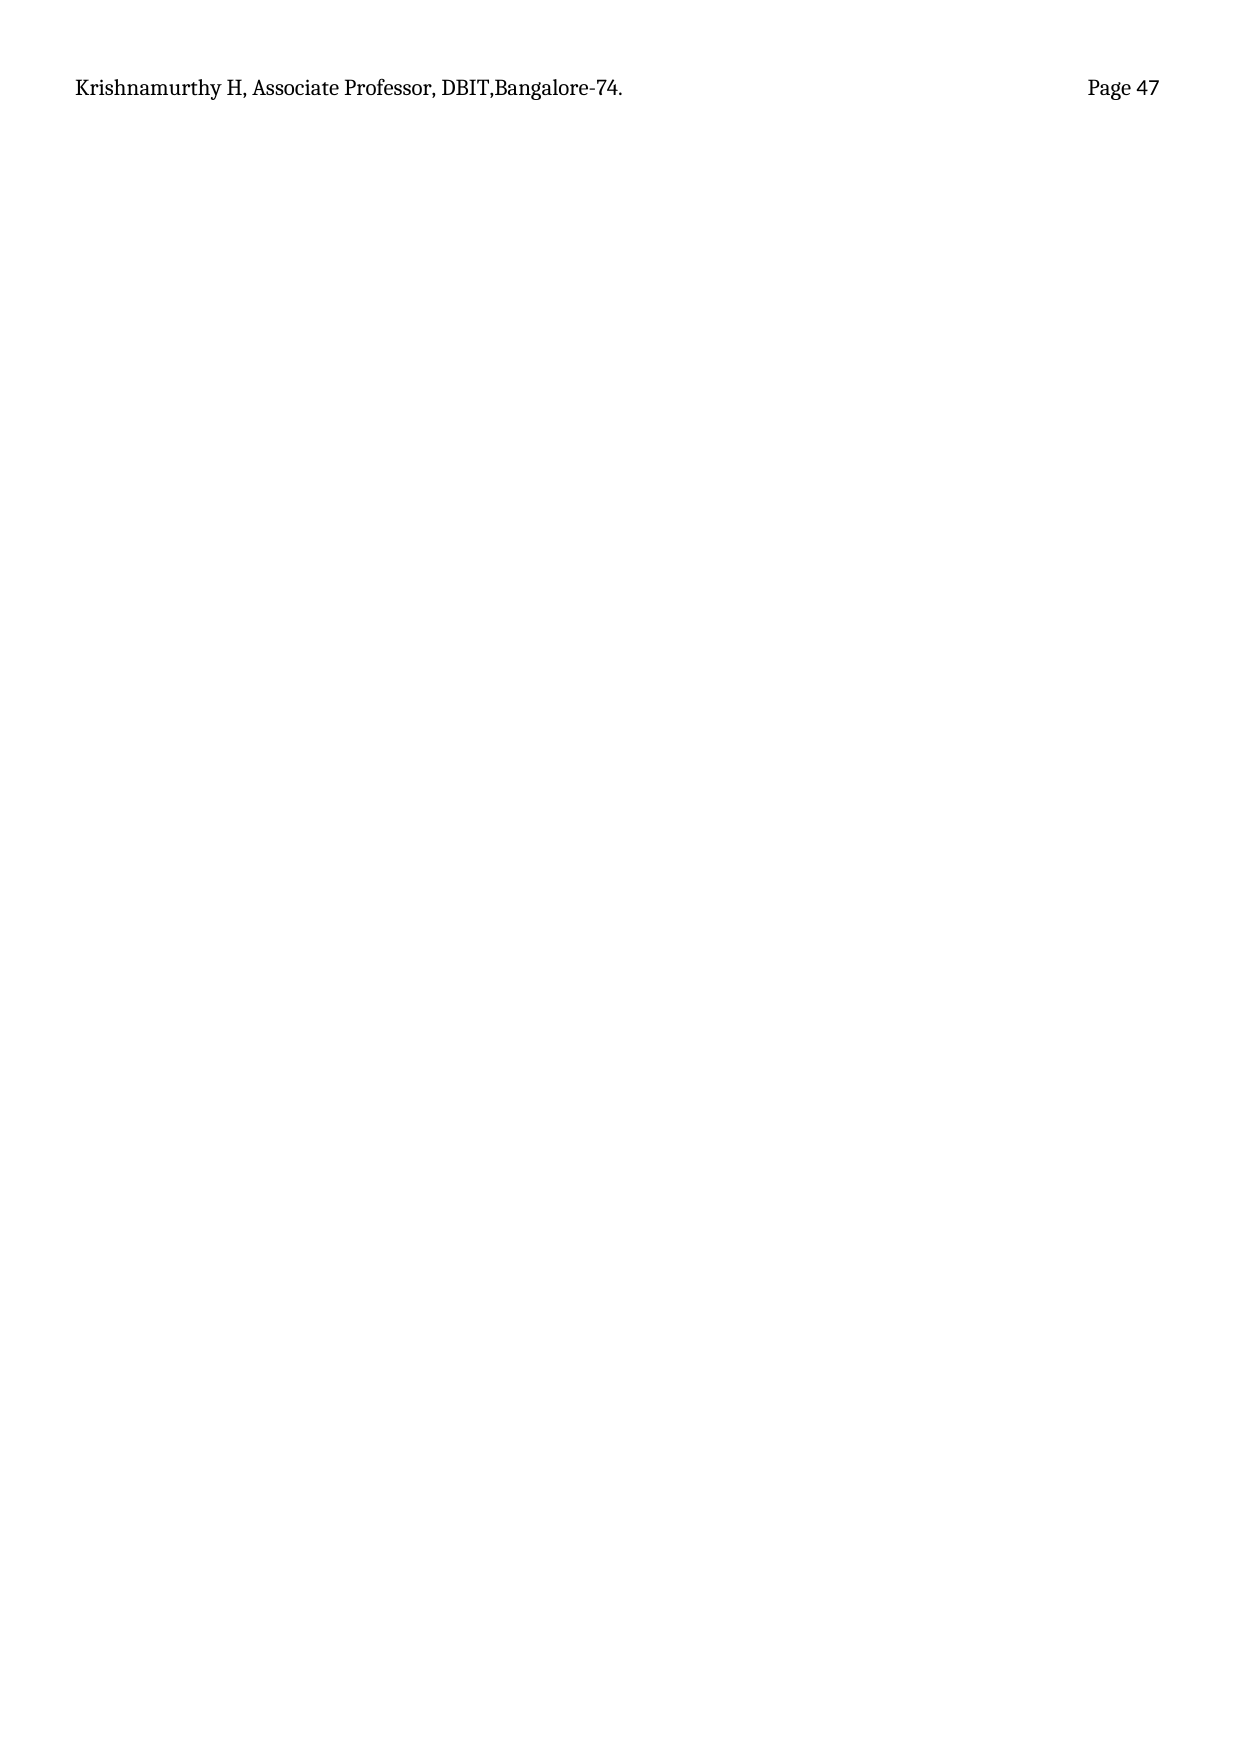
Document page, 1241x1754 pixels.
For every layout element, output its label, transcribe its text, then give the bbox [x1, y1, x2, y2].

text Krishnamurthy H, Associate Professor, DBIT,Bangalore-74. Page 47 [75, 73, 1167, 101]
